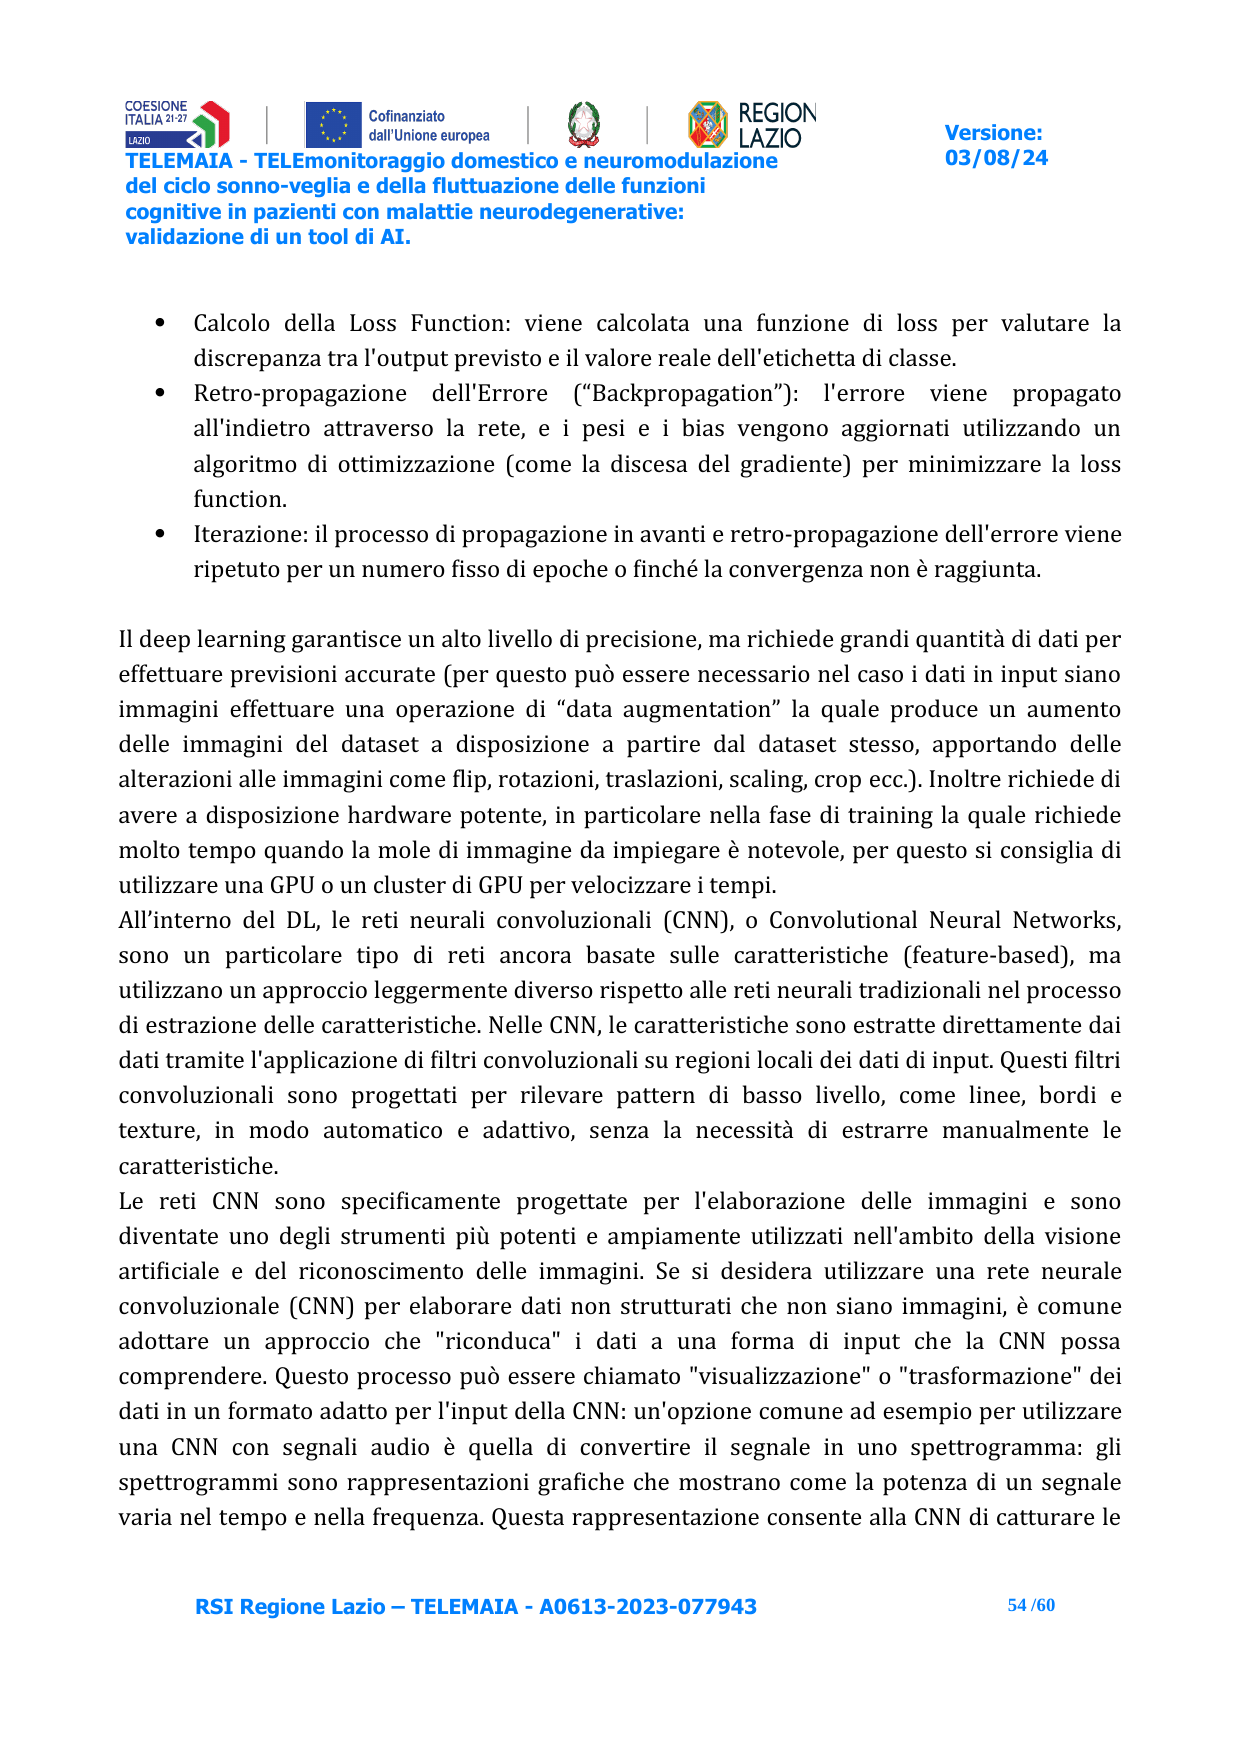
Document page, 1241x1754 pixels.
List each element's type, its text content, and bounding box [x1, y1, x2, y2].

text All’interno del DL, le reti neurali convoluzionali (CNN), o Convolutional Neural Networks, sono un particolare tipo di reti ancora basate sulle caratteristiche (feature-based), ma utilizzano un approccio leggermente diverso rispetto alle reti neurali tradizionali nel processo di estrazione delle caratteristiche. Nelle CNN, le caratteristiche sono estratte direttamente dai dati tramite l'applicazione di filtri convoluzionali su regioni locali dei dati di input. Questi filtri convoluzionali sono progettati per rilevare pattern di basso livello, come linee, bordi e texture, in modo automatico e adattivo, senza la necessità di estrarre manualmente le caratteristiche. [118, 904, 1122, 1179]
list Iterazione: il processo di propagazione in avanti e retro-propagazione dell'errore viene ripetuto per un numero fisso di epoche o finché la convergenza non è raggiunta. [156, 518, 1122, 583]
list Retro-propagazione dell'Errore (“Backpropagation”): l'errore viene propagato all'indietro attraverso la rete, e i pesi e i bias vengono aggiornati utilizzando un algoritmo di ottimizzazione (come la discesa del gradiente) per minimizzare la loss function. [156, 378, 1122, 513]
picture [787, 131, 798, 145]
list Calcolo della Loss Function: viene calcolata una funzione di loss per valutare la discrepanza tra l'output previsto e il valore reale dell'etichetta di classe. [156, 308, 1122, 372]
picture [125, 101, 816, 148]
text Il deep learning garantisce un alto livello di precisione, ma richiede grandi quantità di dati per effettuare previsioni accurate (per questo può essere necessario nel caso i dati in input siano immagini effettuare una operazione di “data augmentation” la quale produce un aumento delle immagini del dataset a disposizione a partire dal dataset stesso, apportando delle alterazioni alle immagini come flip, rotazioni, traslazioni, scaling, crop ecc.). Inoltre richiede di avere a disposizione hardware potente, in particolare nella fase di training la quale richiede molto tempo quando la mole di immagine da impiegare è notevole, per questo si consiglia di utilizzare una GPU o un cluster di GPU per velocizzare i tempi. [118, 624, 1122, 899]
picture [753, 142, 762, 148]
